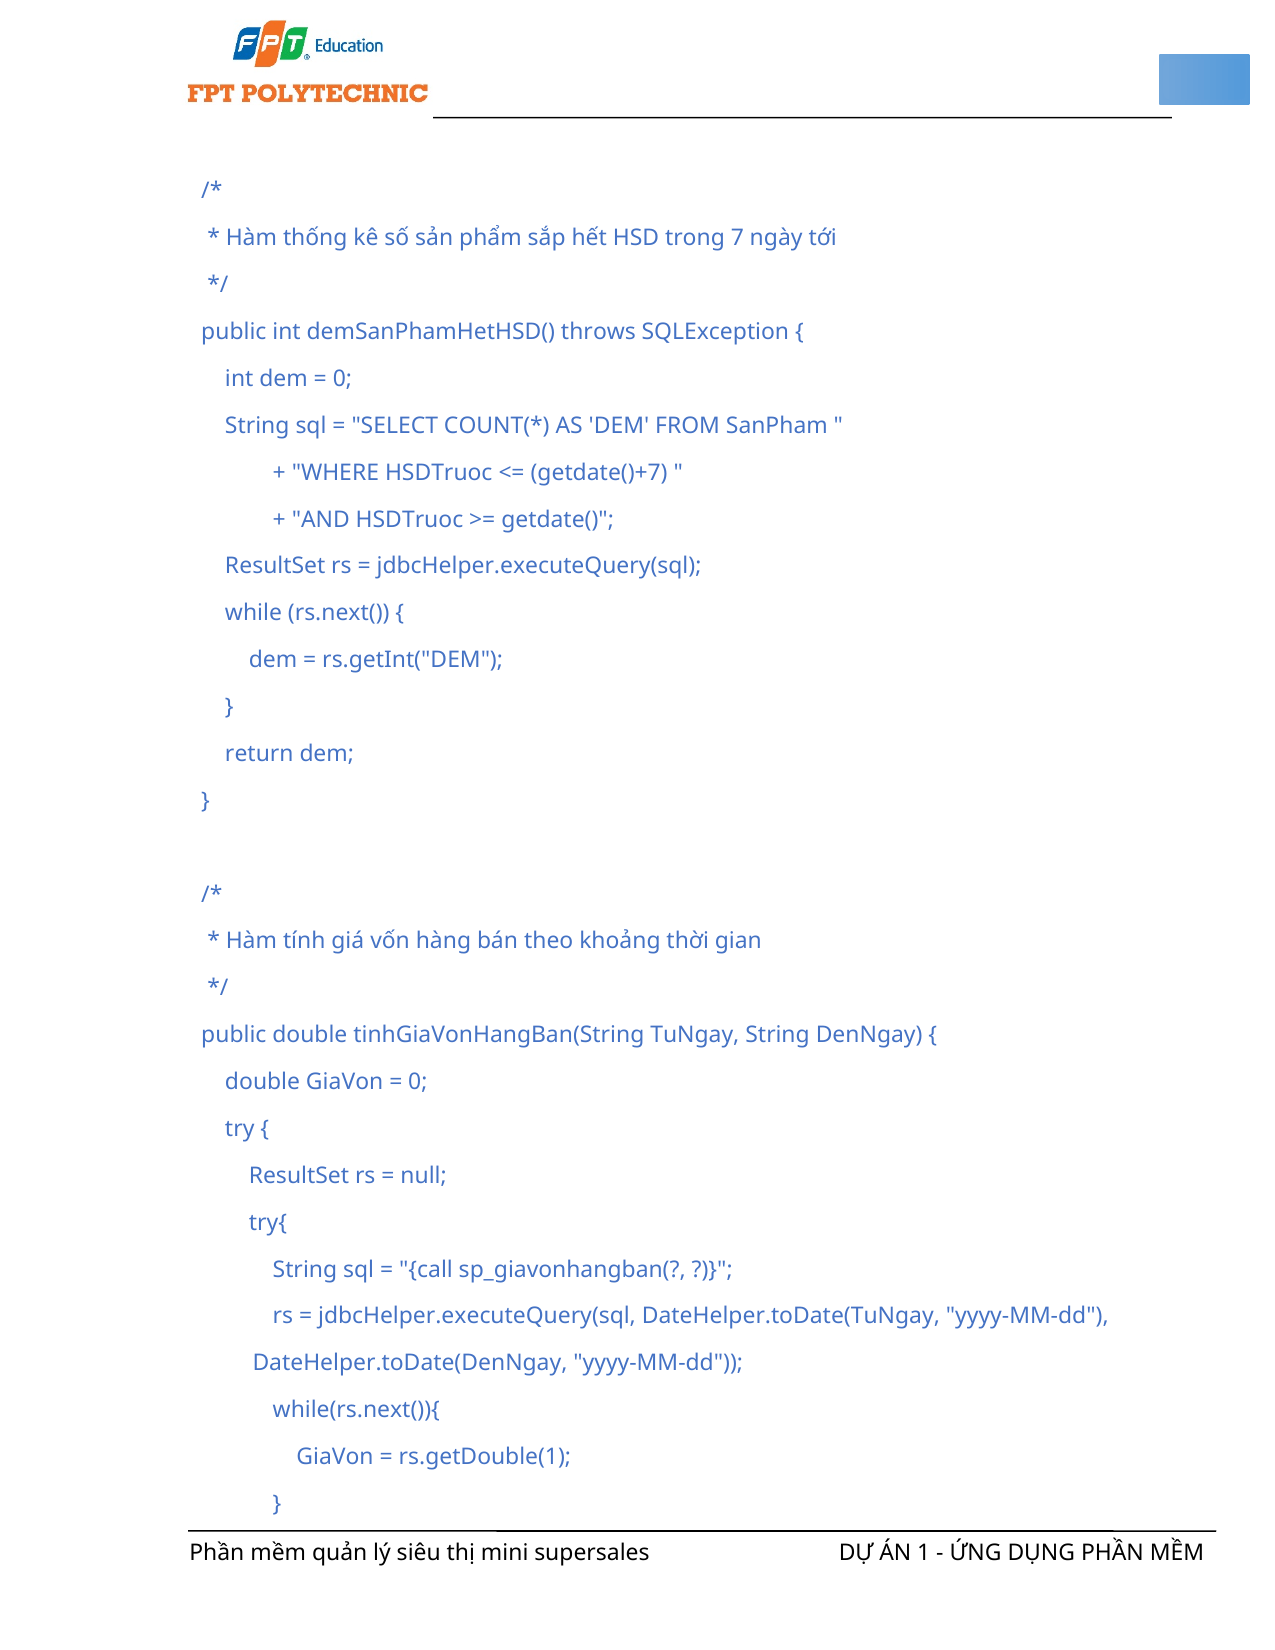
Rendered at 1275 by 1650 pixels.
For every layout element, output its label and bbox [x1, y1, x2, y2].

picture [179, 8, 433, 118]
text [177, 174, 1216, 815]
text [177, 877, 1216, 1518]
